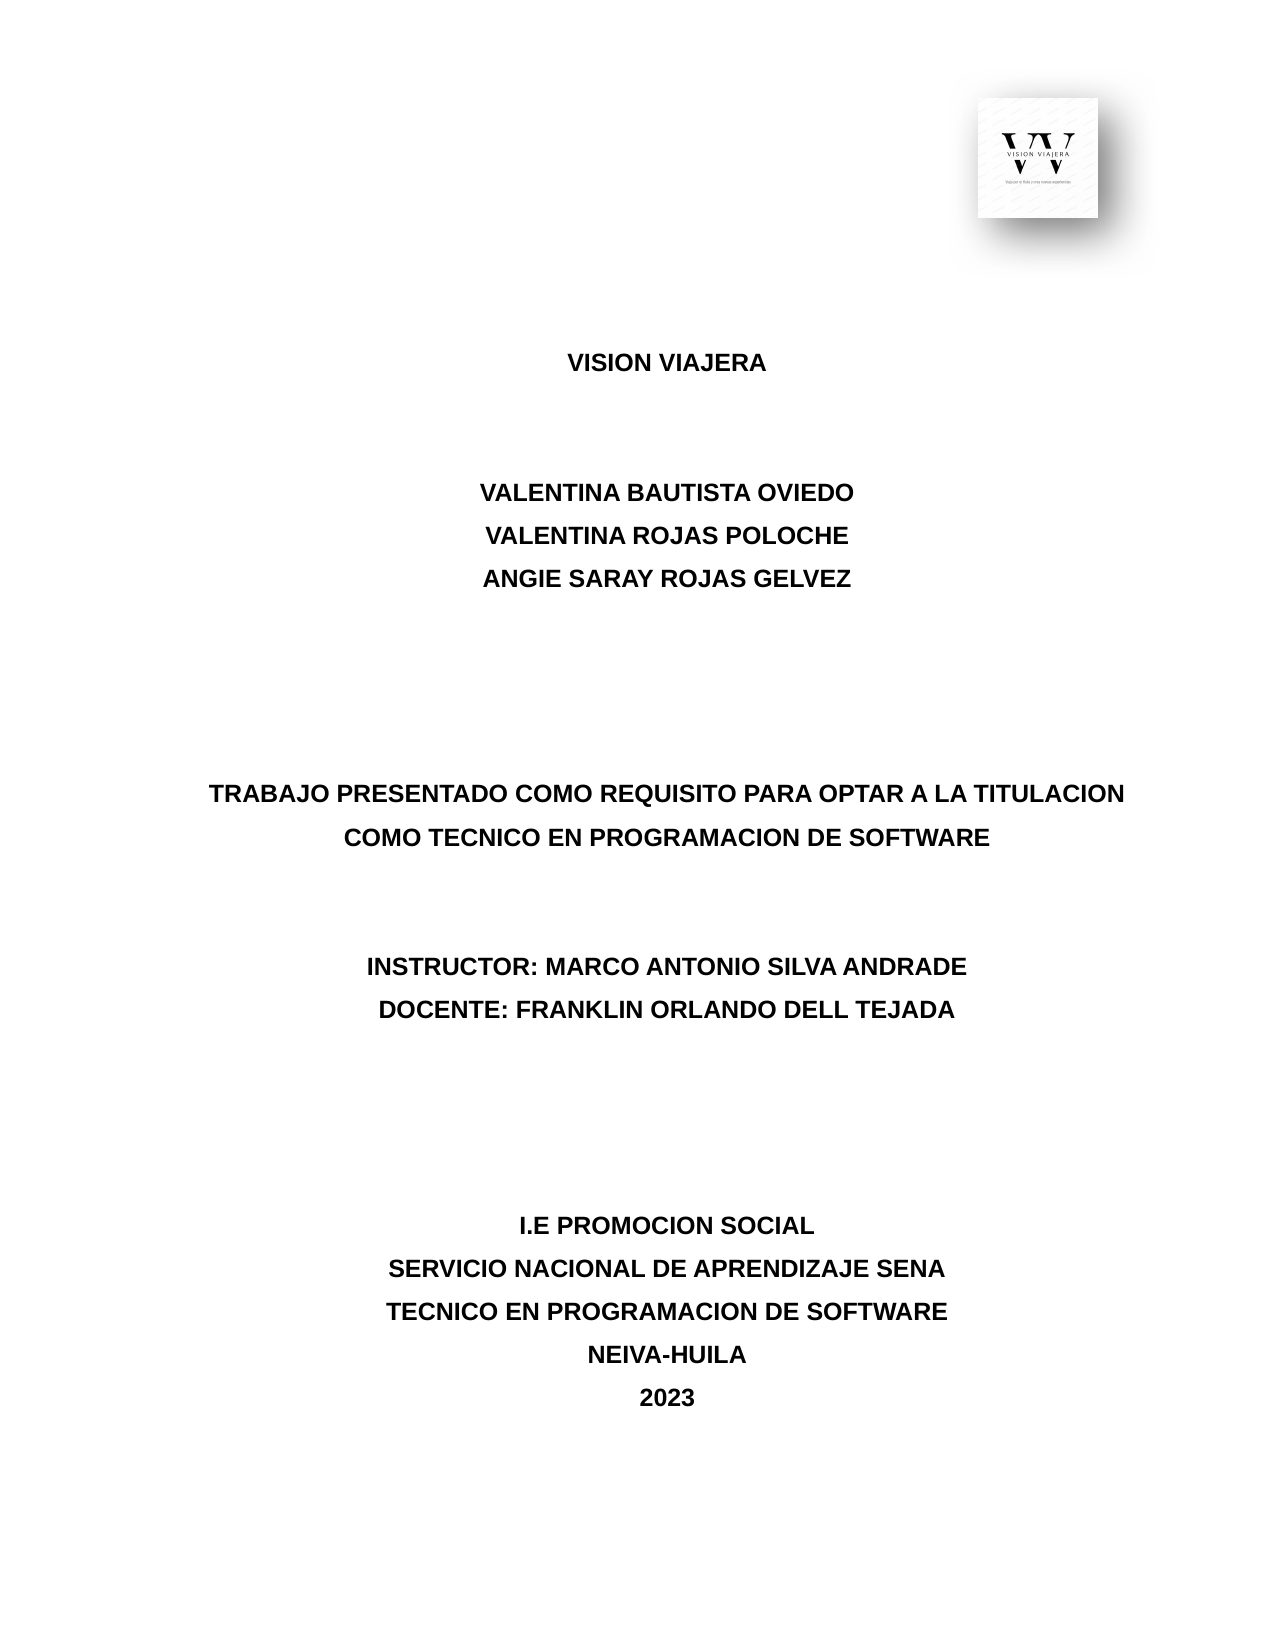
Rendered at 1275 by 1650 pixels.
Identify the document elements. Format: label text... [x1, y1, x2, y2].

text VALENTINA BAUTISTA OVIEDO [177, 478, 1157, 506]
text TECNICO EN PROGRAMACION DE SOFTWARE [177, 1297, 1157, 1326]
text SERVICIO NACIONAL DE APRENDIZAJE SENA [177, 1254, 1157, 1283]
text 2023 [177, 1383, 1157, 1412]
text DOCENTE: FRANKLIN ORLANDO DELL TEJADA [177, 995, 1157, 1024]
text NEIVA-HUILA [177, 1340, 1157, 1369]
text ANGIE SARAY ROJAS GELVEZ [177, 564, 1157, 593]
text VALENTINA ROJAS POLOCHE [177, 521, 1157, 549]
text INSTRUCTOR: MARCO ANTONIO SILVA ANDRADE [177, 952, 1157, 981]
text VISION VIAJERA [177, 348, 1157, 377]
text I.E PROMOCION SOCIAL [177, 1211, 1157, 1239]
picture [978, 98, 1098, 218]
text TRABAJO PRESENTADO COMO REQUISITO PARA OPTAR A LA TITULACION COMO TECNICO EN PROGRAMACION DE SOFTWARE [177, 779, 1157, 851]
